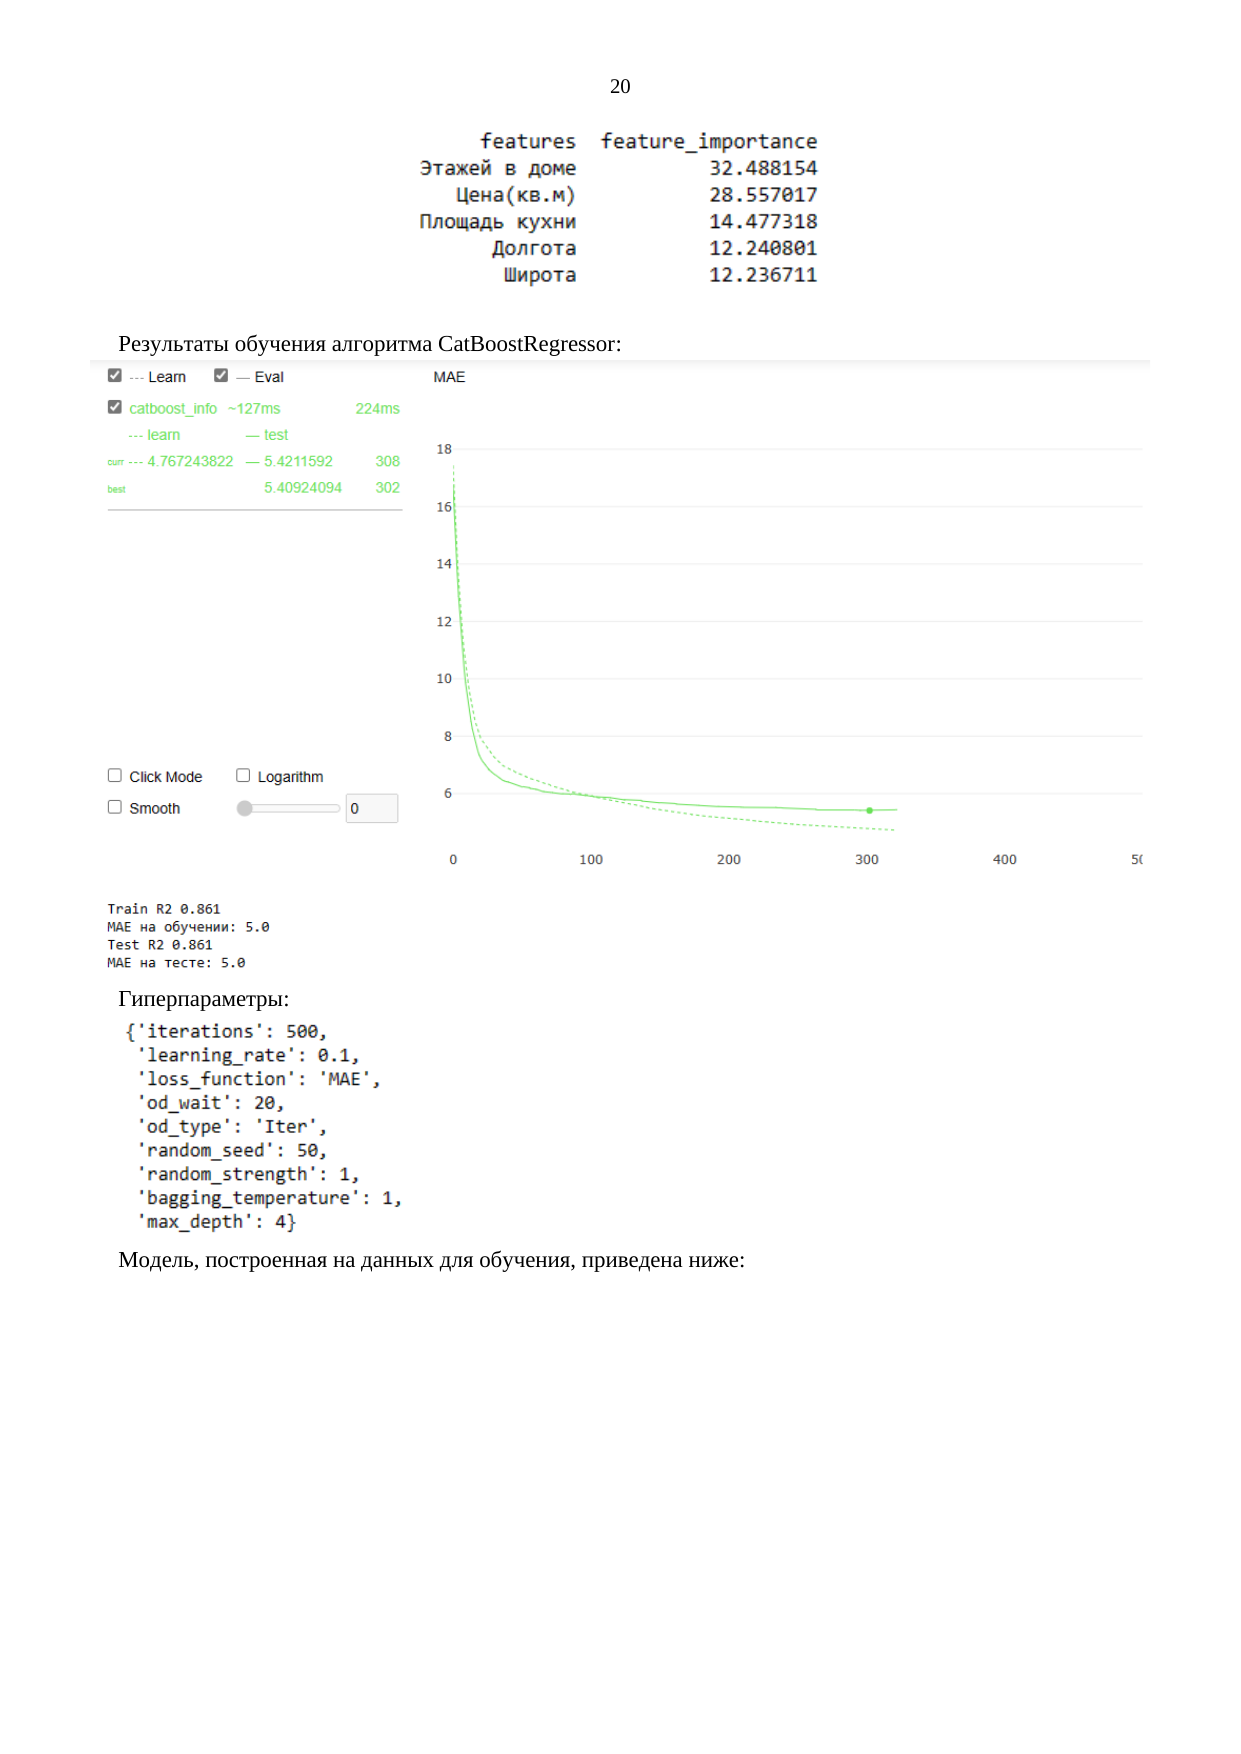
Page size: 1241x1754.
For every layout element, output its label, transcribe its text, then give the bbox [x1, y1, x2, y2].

text Модель, построенная на данных для обучения, приведена ниже: [59, 1246, 1181, 1272]
text Гиперпараметры: [59, 984, 1181, 1011]
picture [413, 125, 828, 296]
picture [118, 1014, 407, 1242]
picture [90, 360, 1151, 981]
text Результаты обучения алгоритма CatBoostRegressor: [59, 330, 1181, 357]
